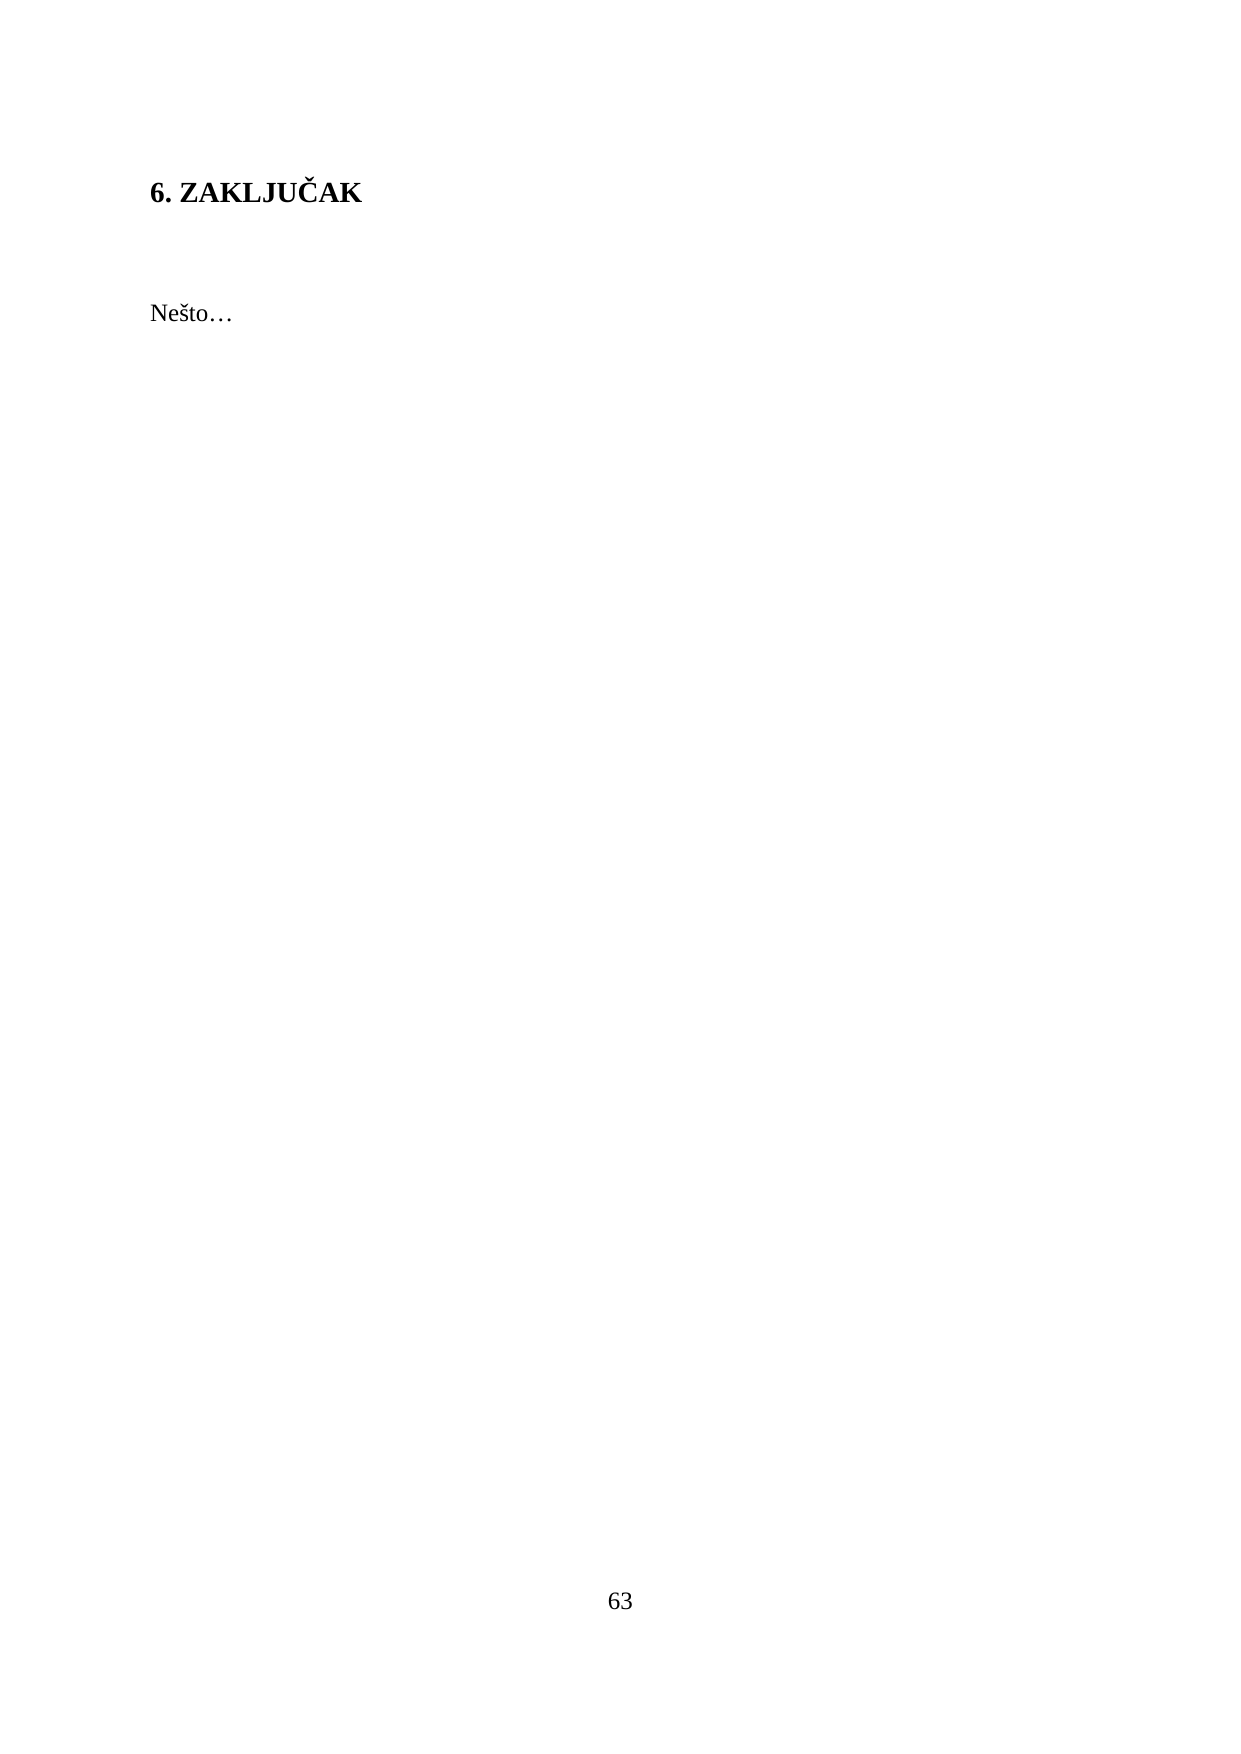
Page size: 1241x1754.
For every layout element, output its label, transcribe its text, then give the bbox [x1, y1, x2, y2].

text Nešto… [150, 298, 1090, 326]
subtitle ZAKLJUČAK [150, 175, 1090, 208]
